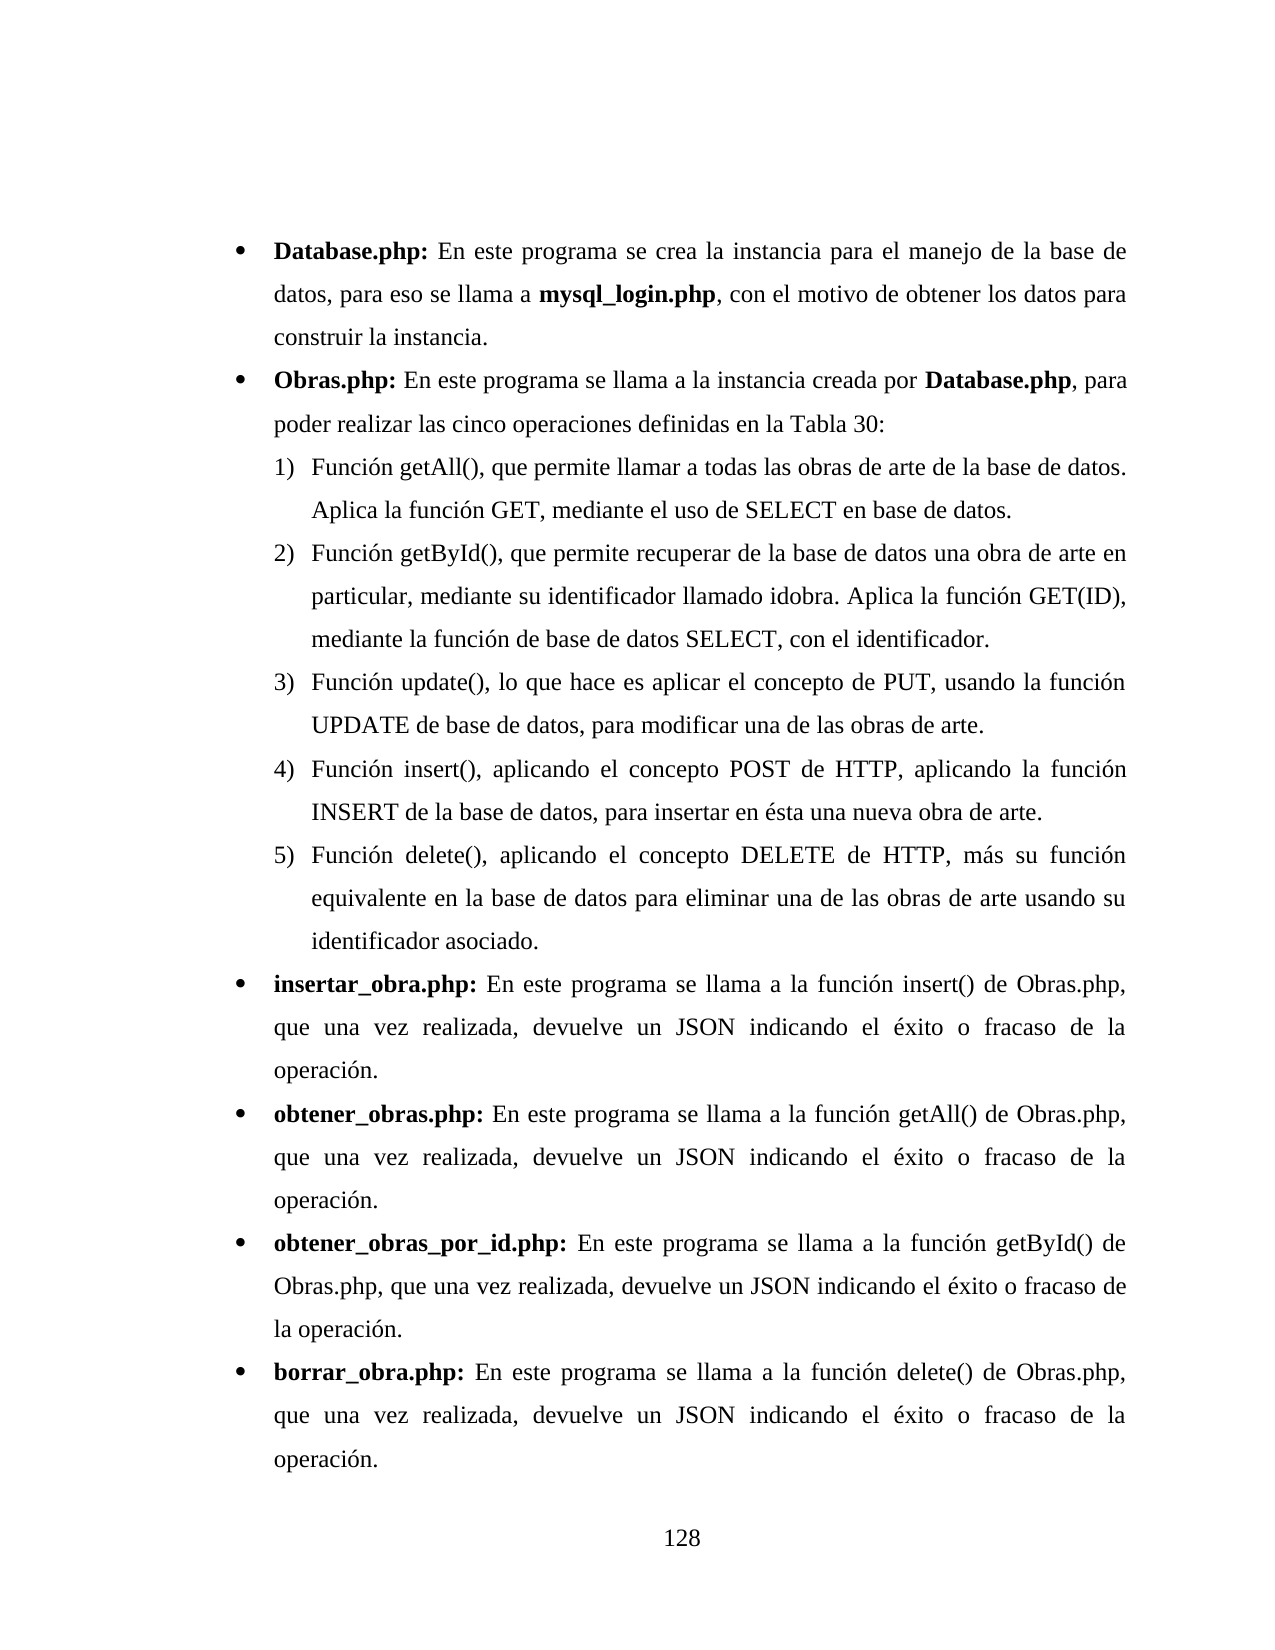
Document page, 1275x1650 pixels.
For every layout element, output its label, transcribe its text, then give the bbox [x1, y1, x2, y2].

list obtener_obras.php: En este programa se llama a la función getAll() de Obras.php, que una vez realizada, devuelve un JSON indicando el éxito o fracaso de la operación. [236, 1099, 1127, 1214]
list Función update(), lo que hace es aplicar el concepto de PUT, usando la función UPDATE de base de datos, para modificar una de las obras de arte. [274, 667, 1127, 739]
list Función insert(), aplicando el concepto POST de HTTP, aplicando la función INSERT de la base de datos, para insertar en ésta una nueva obra de arte. [274, 754, 1127, 826]
list Función getById(), que permite recuperar de la base de datos una obra de arte en particular, mediante su identificador llamado idobra. Aplica la función GET(ID), mediante la función de base de datos SELECT, con el identificador. [274, 538, 1127, 653]
list Obras.php: En este programa se llama a la instancia creada por Database.php, para poder realizar las cinco operaciones definidas en la Tabla 30: [236, 366, 1127, 437]
list Database.php: En este programa se crea la instancia para el manejo de la base de datos, para eso se llama a mysql_login.php, con el motivo de obtener los datos para construir la instancia. [236, 236, 1127, 351]
list insertar_obra.php: En este programa se llama a la función insert() de Obras.php, que una vez realizada, devuelve un JSON indicando el éxito o fracaso de la operación. [236, 969, 1127, 1084]
list obtener_obras_por_id.php: En este programa se llama a la función getById() de Obras.php, que una vez realizada, devuelve un JSON indicando el éxito o fracaso de la operación. [236, 1228, 1127, 1343]
list Función getAll(), que permite llamar a todas las obras de arte de la base de datos. Aplica la función GET, mediante el uso de SELECT en base de datos. [274, 452, 1127, 524]
list borrar_obra.php: En este programa se llama a la función delete() de Obras.php, que una vez realizada, devuelve un JSON indicando el éxito o fracaso de la operación. [236, 1357, 1127, 1472]
list Función delete(), aplicando el concepto DELETE de HTTP, más su función equivalente en la base de datos para eliminar una de las obras de arte usando su identificador asociado. [274, 840, 1127, 955]
